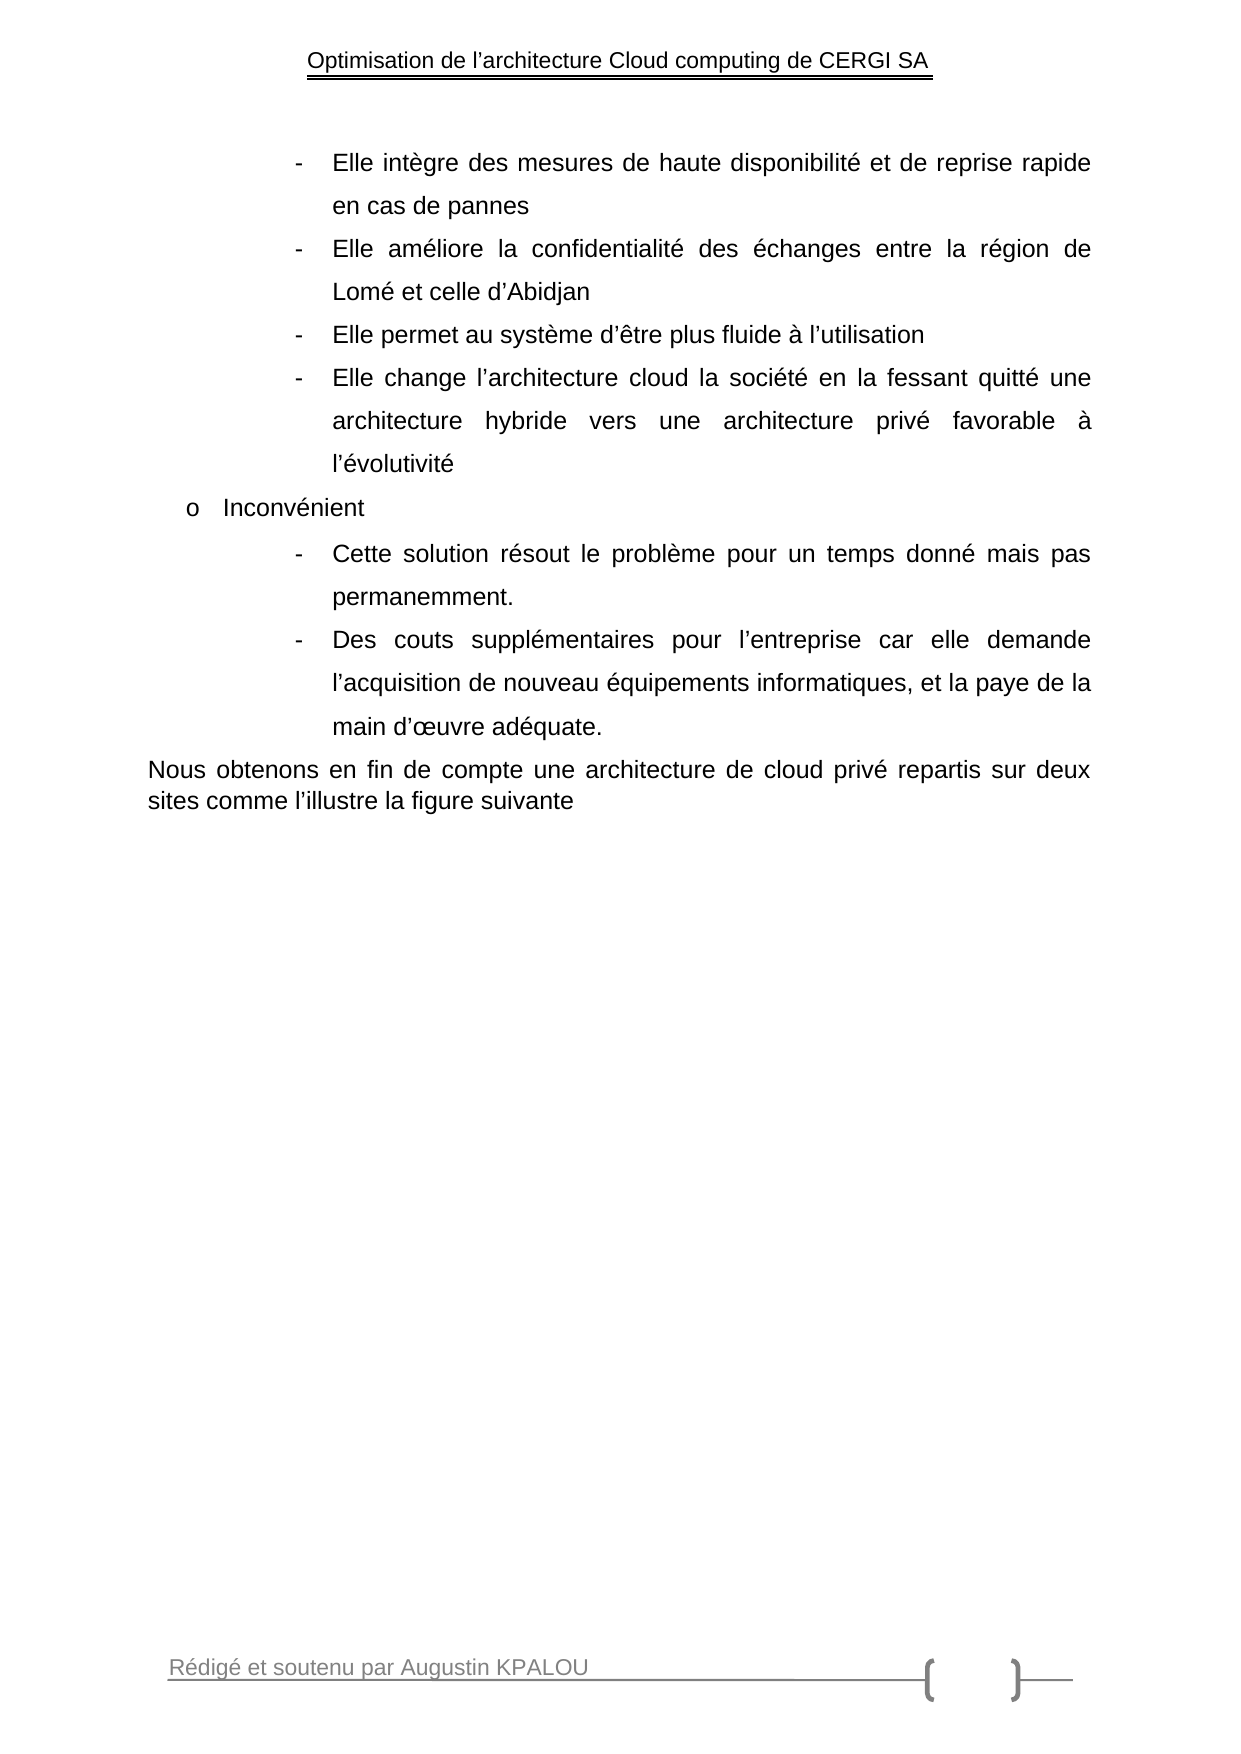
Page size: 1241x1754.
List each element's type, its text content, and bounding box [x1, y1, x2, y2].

list Elle améliore la confidentialité des échanges entre la région de Lomé et celle d’Abidjan [294, 234, 1093, 306]
list Elle change l’architecture cloud la société en la fessant quitté une architecture hybride vers une architecture privé favorable à l’évolutivité [294, 363, 1093, 478]
list Inconvénient [185, 493, 1093, 523]
list Elle permet au système d’être plus fluide à l’utilisation [294, 320, 1093, 349]
list Cette solution résout le problème pour un temps donné mais pas permanemment. [294, 539, 1093, 611]
list Elle intègre des mesures de haute disponibilité et de reprise rapide en cas de pannes [294, 148, 1093, 219]
list Des couts supplémentaires pour l’entreprise car elle demande l’acquisition de nouveau équipements informatiques, et la paye de la main d’œuvre adéquate. [294, 625, 1093, 740]
text Nous obtenons en fin de compte une architecture de cloud privé repartis sur deux sites comme l’illustre la figure suivante [148, 754, 1093, 814]
